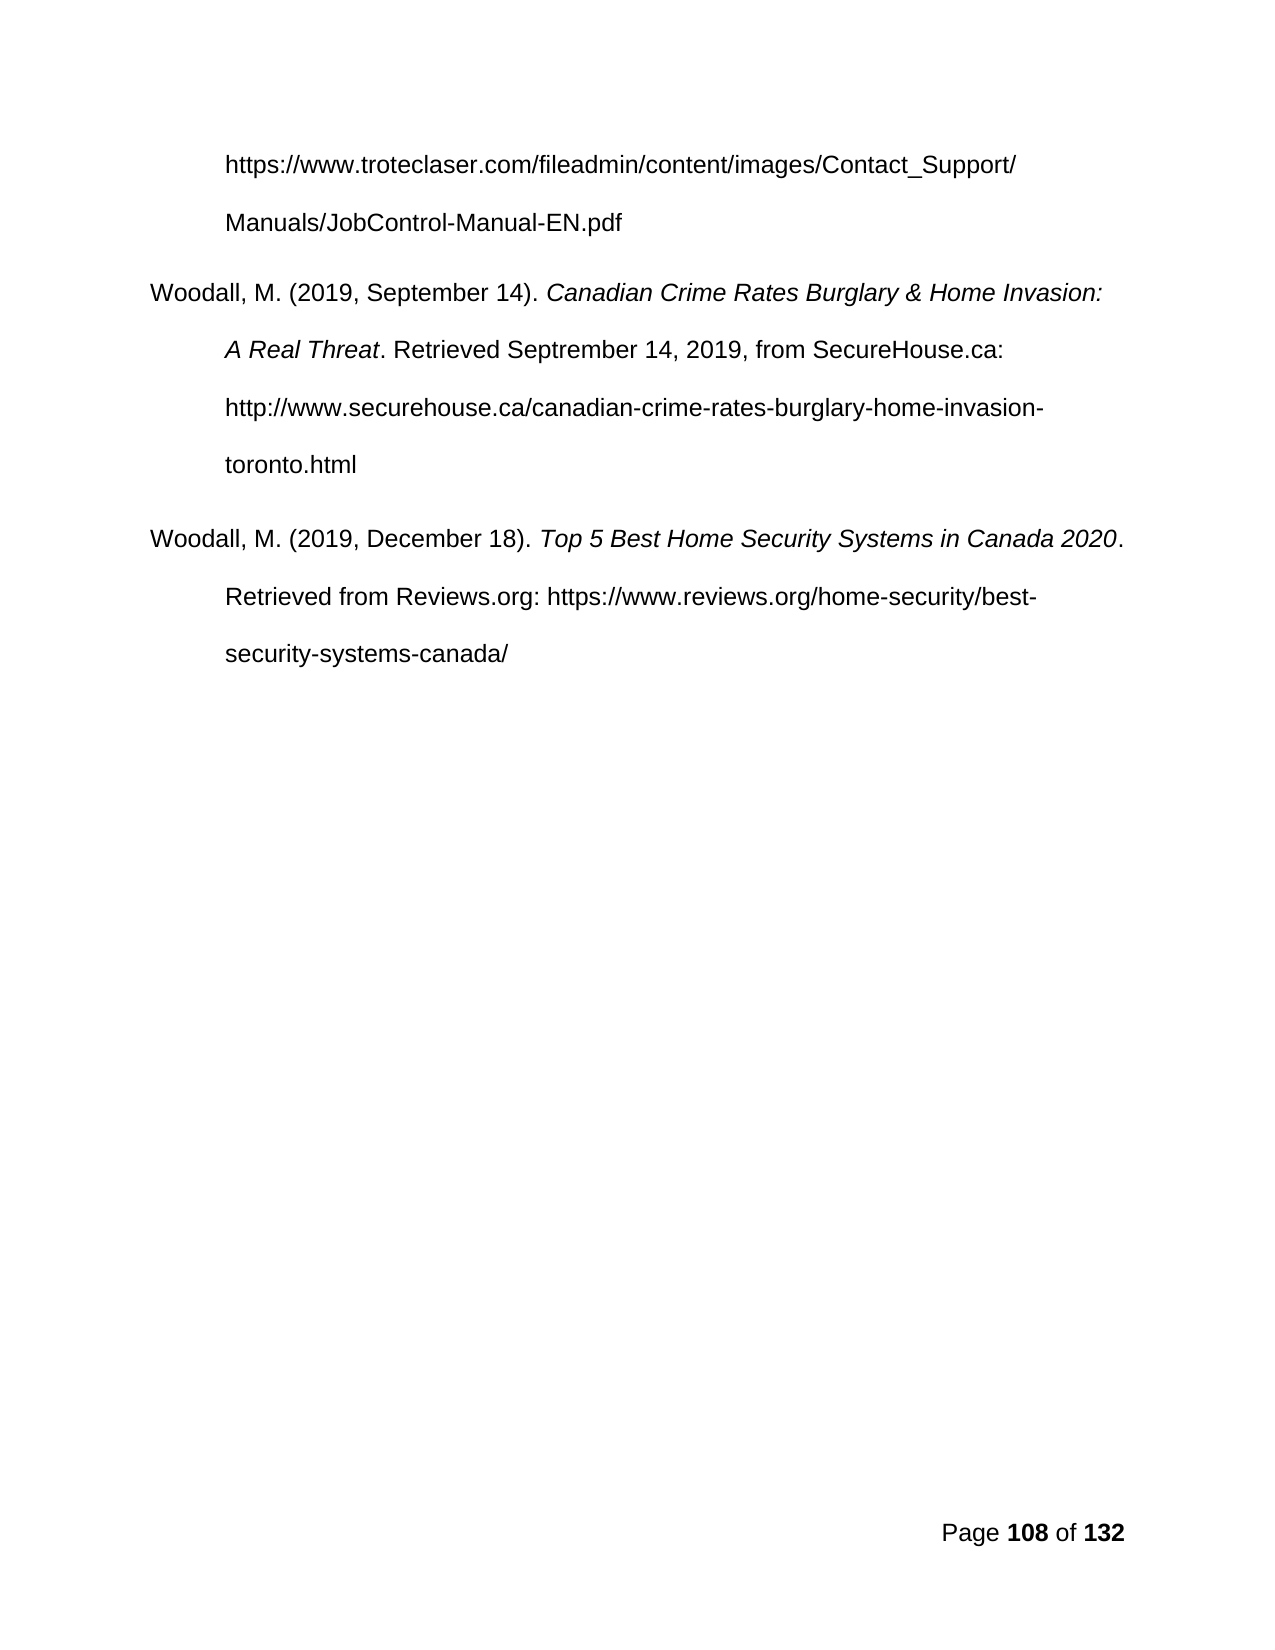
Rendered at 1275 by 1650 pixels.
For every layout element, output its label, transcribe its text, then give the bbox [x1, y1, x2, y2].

text Woodall, M. (2019, December 18). Top 5 Best Home Security Systems in Canada 2020. Retrieved from Reviews.org: https://www.reviews.org/home-security/best-security-systems-canada/ [150, 524, 1125, 668]
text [150, 150, 1125, 236]
text Woodall, M. (2019, September 14). Canadian Crime Rates Burglary & Home Invasion: A Real Threat. Retrieved Septrember 14, 2019, from SecureHouse.ca: http://www.securehouse.ca/canadian-crime-rates-burglary-home-invasion-toronto.html [150, 277, 1125, 479]
